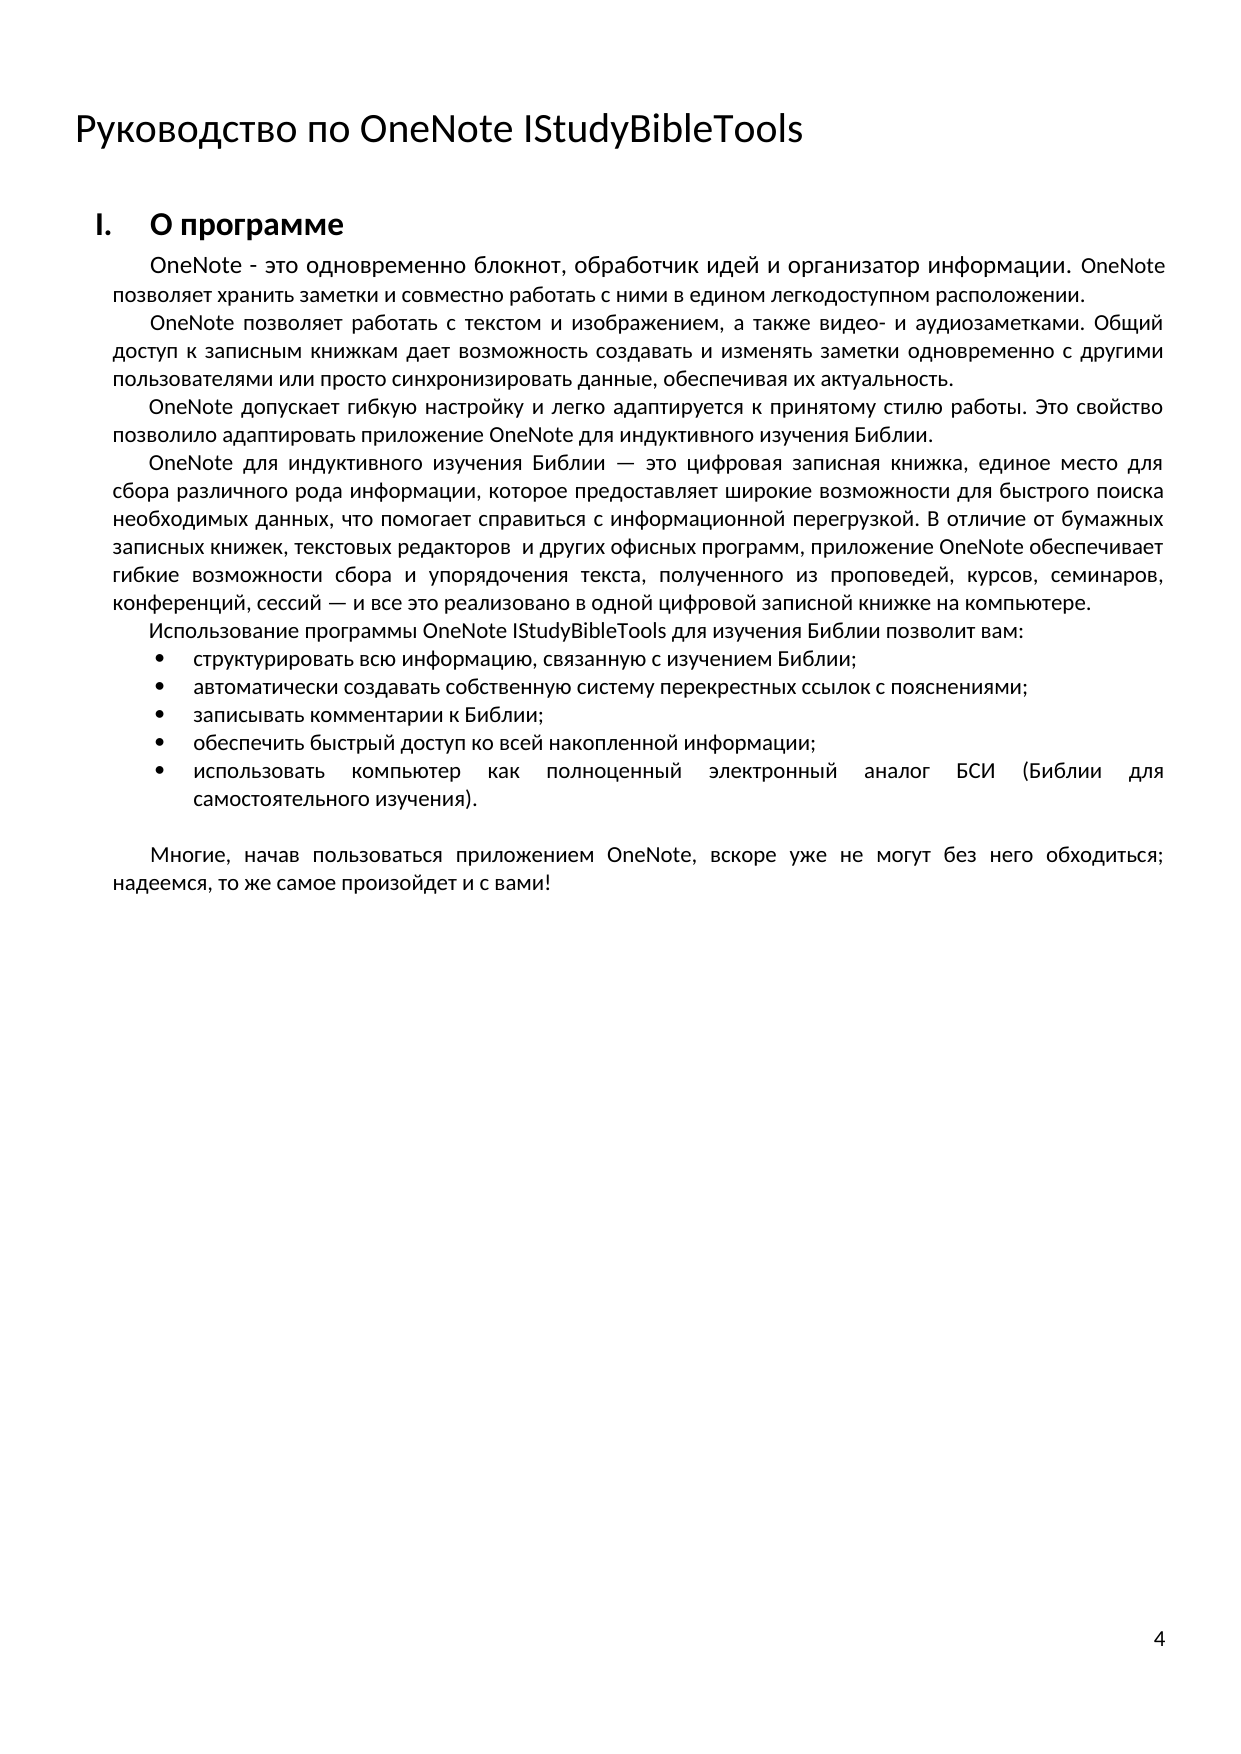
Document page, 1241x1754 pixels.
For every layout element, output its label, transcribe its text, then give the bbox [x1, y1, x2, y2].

text OneNote позволяет работать с текстом и изображением, а также видео- и аудиозаметками. Общий доступ к записным книжкам дает возможность создавать и изменять заметки одновременно с другими пользователями или просто синхронизировать данные, обеспечивая их актуальность. [112, 308, 1165, 392]
list использовать компьютер как полноценный электронный аналог БСИ (Библии для самостоятельного изучения). [156, 756, 1165, 812]
list автоматически создавать собственную систему перекрестных ссылок с пояснениями; [156, 672, 1165, 700]
list обеспечить быстрый доступ ко всей накопленной информации; [156, 728, 1165, 756]
list записывать комментарии к Библии; [156, 700, 1165, 728]
text Руководство по OneNote IStudyBibleTools [75, 102, 1165, 153]
text Многие, начав пользоваться приложением OneNote, вскоре уже не могут без него обходиться; надеемся, то же самое произойдет и с вами! [112, 840, 1165, 896]
text Использование программы OneNote IStudyBibleTools для изучения Библии позволит вам: [112, 616, 1165, 644]
subtitle О программе [112, 203, 1165, 243]
text OneNote допускает гибкую настройку и легко адаптируется к принятому стилю работы. Это свойство позволило адаптировать приложение OneNote для индуктивного изучения Библии. [112, 392, 1165, 448]
list структурировать всю информацию, связанную с изучением Библии; [156, 644, 1165, 672]
text OneNote - это одновременно блокнот, обработчик идей и организатор информации. OneNote позволяет хранить заметки и совместно работать с ними в едином легкодоступном расположении. [112, 249, 1165, 308]
text OneNote для индуктивного изучения Библии — это цифровая записная книжка, единое место для сбора различного рода информации, которое предоставляет широкие возможности для быстрого поиска необходимых данных, что помогает справиться с информационной перегрузкой. В отличие от бумажных записных книжек, текстовых редакторов и других офисных программ, приложение OneNote обеспечивает гибкие возможности сбора и упорядочения текста, полученного из проповедей, курсов, семинаров, конференций, сессий — и все это реализовано в одной цифровой записной книжке на компьютере. [112, 448, 1165, 616]
